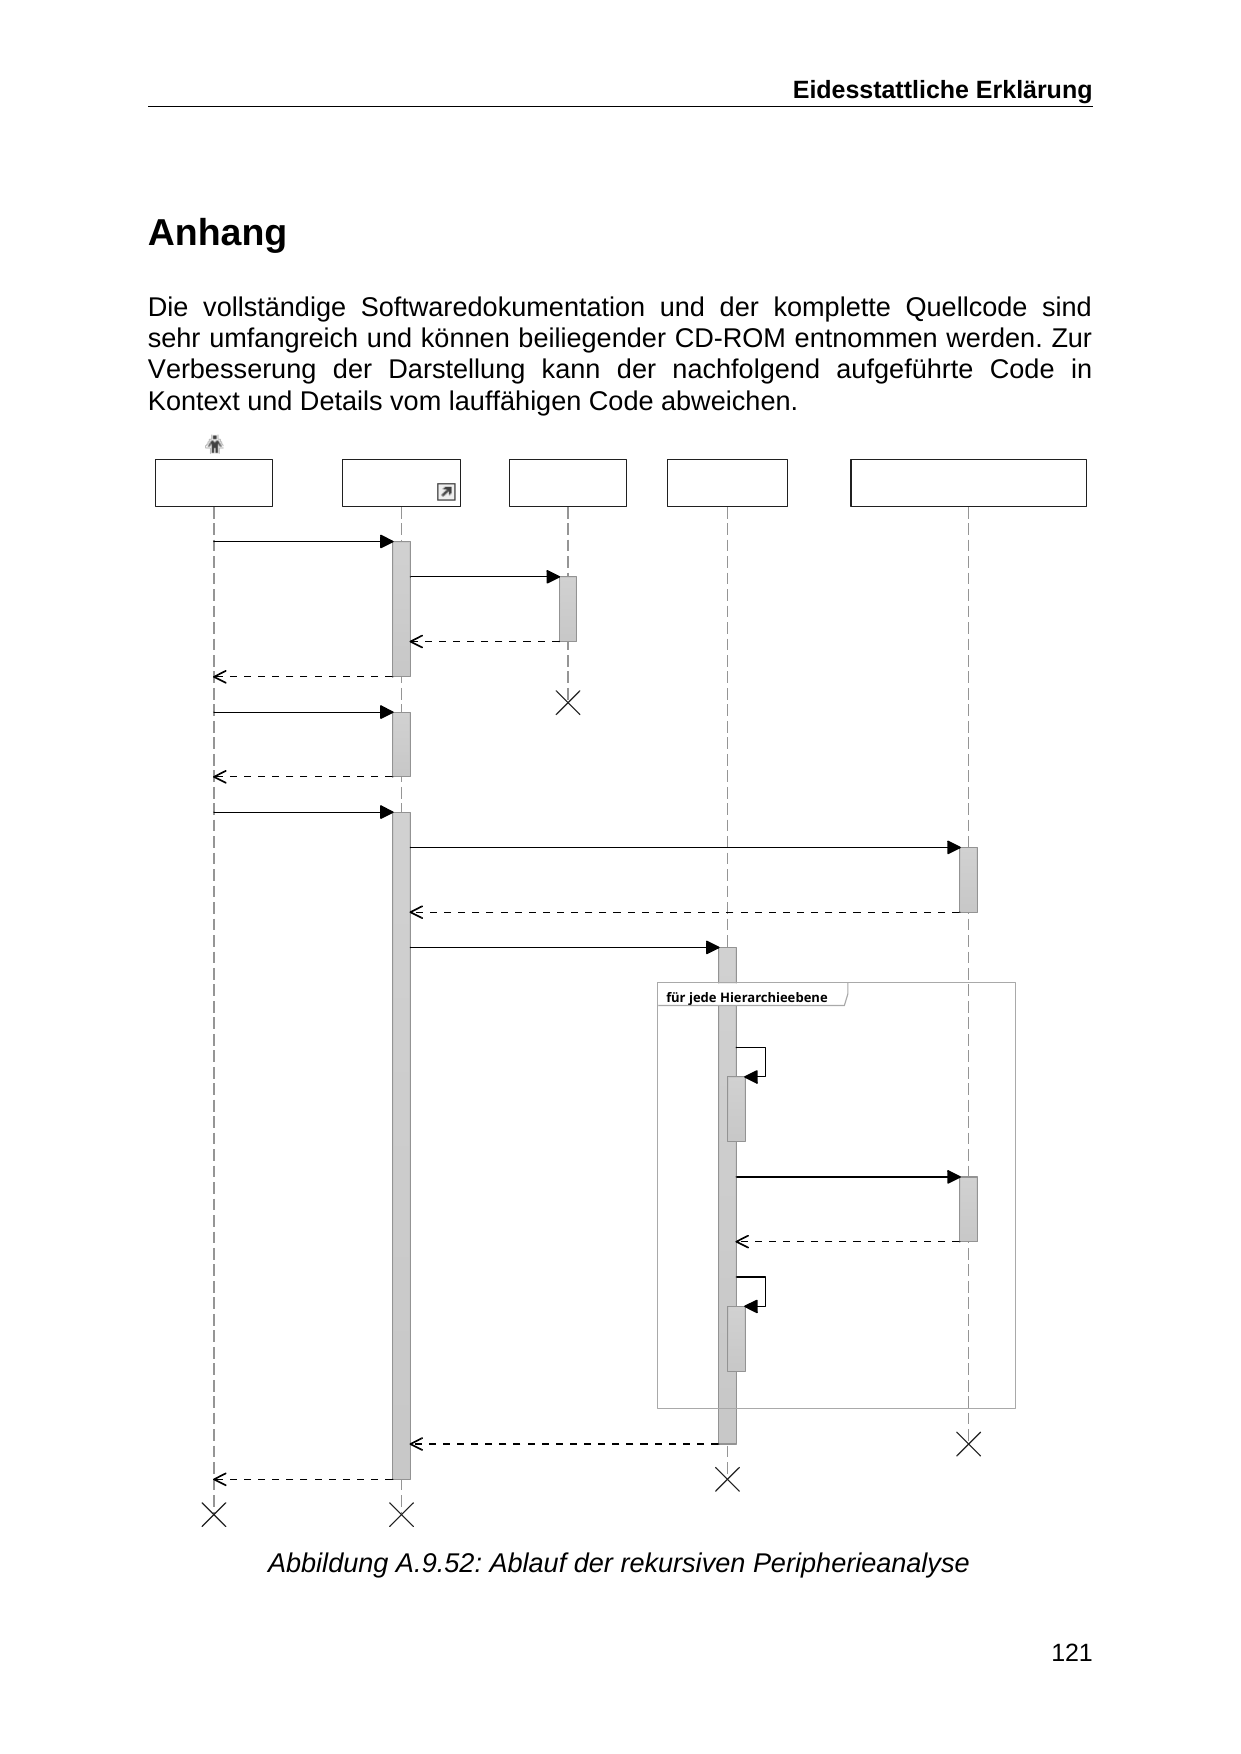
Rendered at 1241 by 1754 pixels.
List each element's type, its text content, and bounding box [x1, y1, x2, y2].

text Anhang [148, 210, 1093, 253]
text Die vollständige Softwaredokumentation und der komplette Quellcode sind sehr umfangreich und können beiliegender CD-ROM entnommen werden. Zur Verbesserung der Darstellung kann der nachfolgend aufgeführte Code in Kontext und Details vom lauffähigen Code abweichen. [148, 291, 1093, 416]
